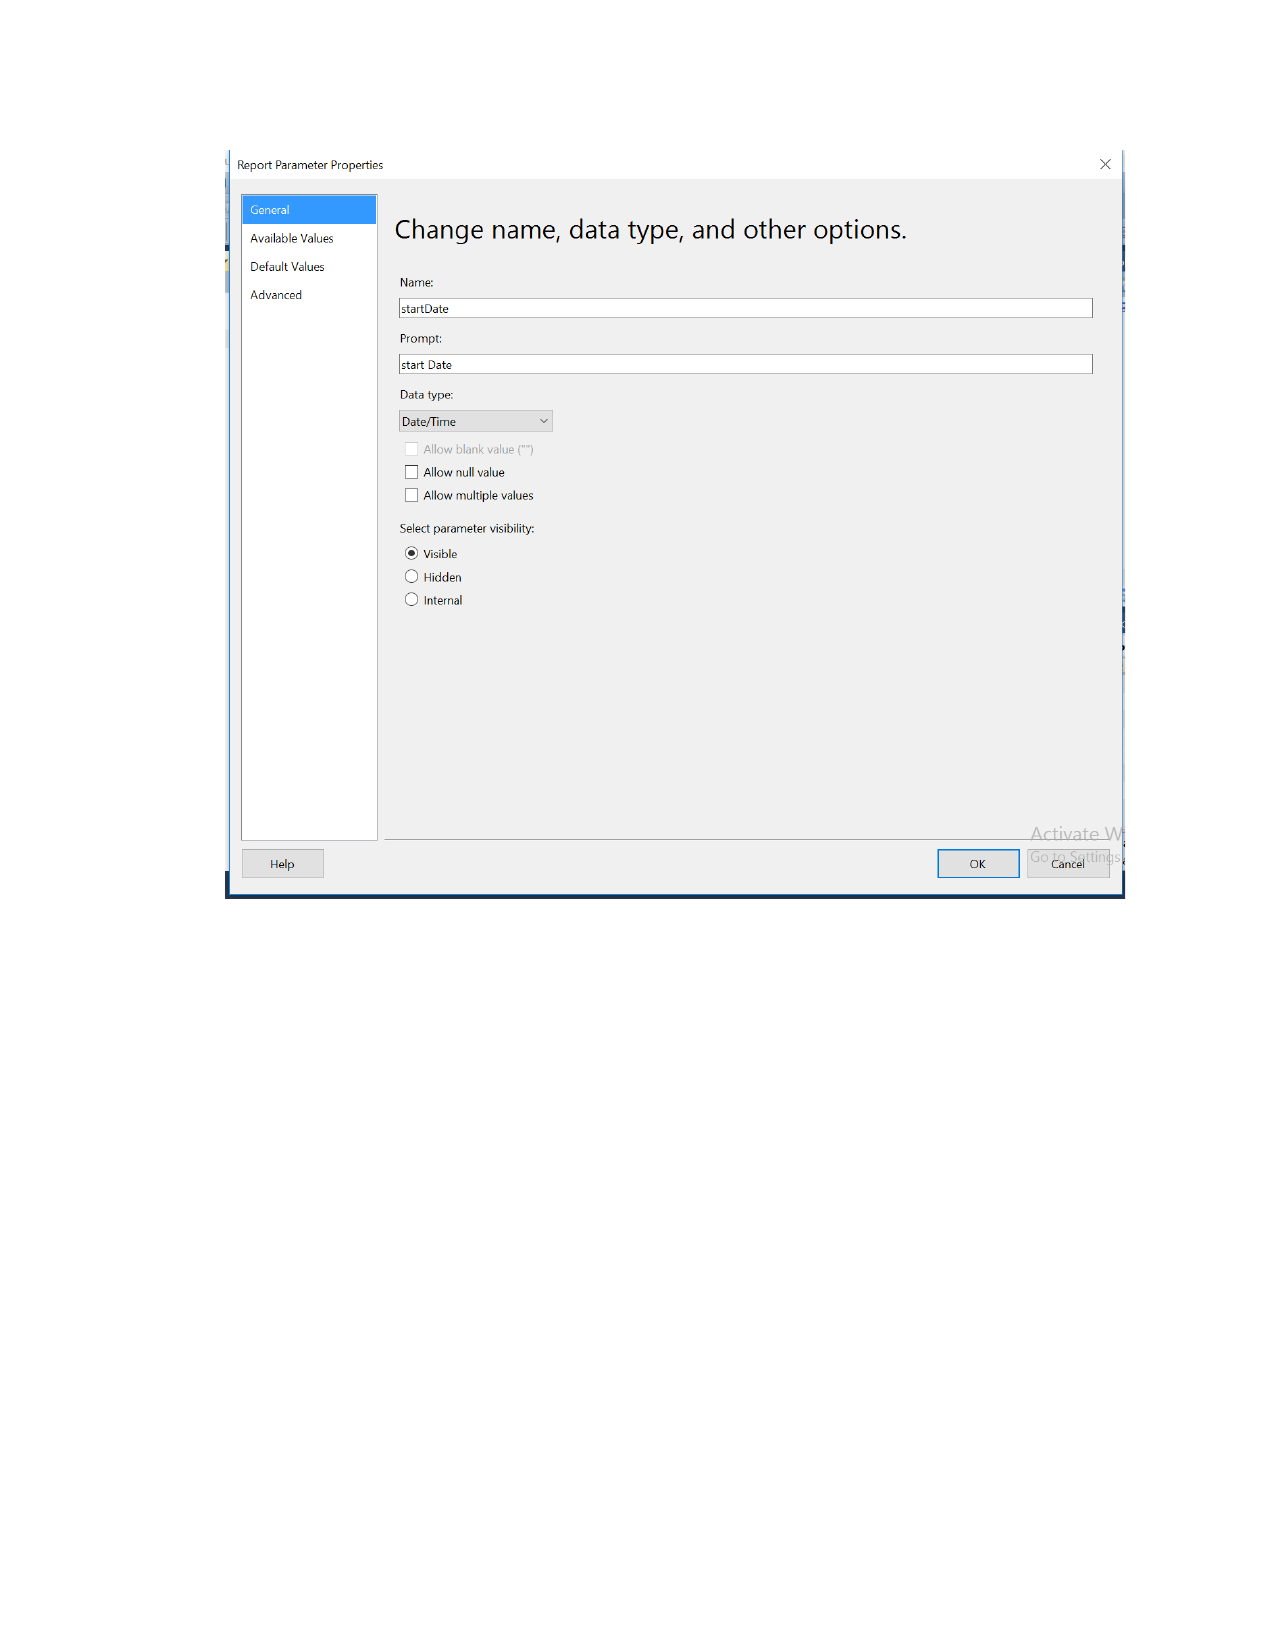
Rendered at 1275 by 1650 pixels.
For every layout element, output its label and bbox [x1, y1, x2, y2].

picture [225, 150, 1125, 899]
